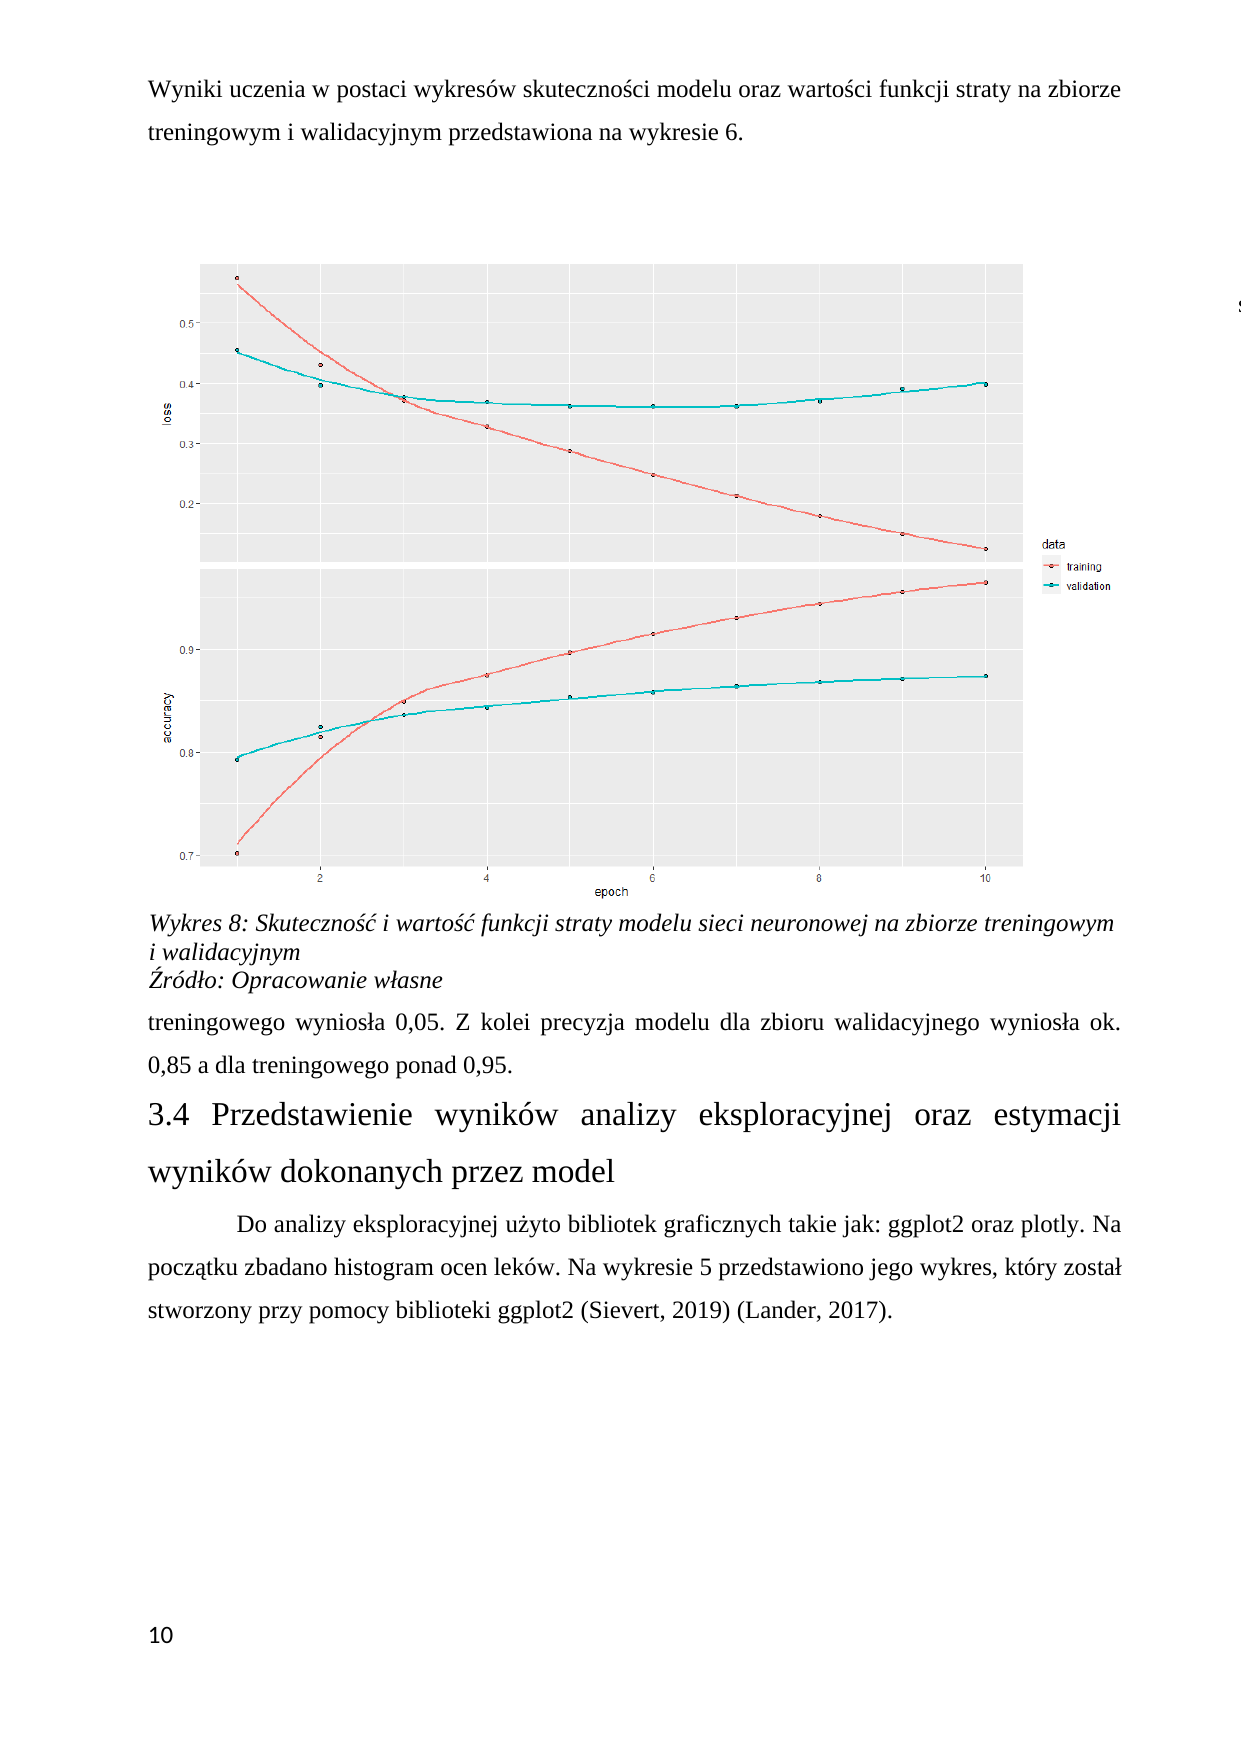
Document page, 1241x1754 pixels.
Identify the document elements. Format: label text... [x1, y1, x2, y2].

text 3.4 Przedstawienie wyników analizy eksploracyjnej oraz estymacji wyników dokonanych przez model [148, 1094, 1122, 1189]
text Do analizy eksploracyjnej użyto bibliotek graficznych takie jak: ggplot2 oraz plotly. Na początku zbadano histogram ocen leków. Na wykresie 5 przedstawiono jego wykres, który został stworzony przy pomocy biblioteki ggplot2. [148, 1209, 1122, 1324]
text Wartość funkcji straty na zbiorze walidacyjnym wyniosła 0,4 w 10 epoce, zaś dla zbioru treningowego wyniosła 0,05. Z kolei precyzja modelu dla zbioru walidacyjnego wyniosła ok. 0,85 a dla treningowego ponad 0,95. [148, 904, 1122, 1079]
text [148, 74, 1122, 146]
picture [148, 259, 1123, 904]
